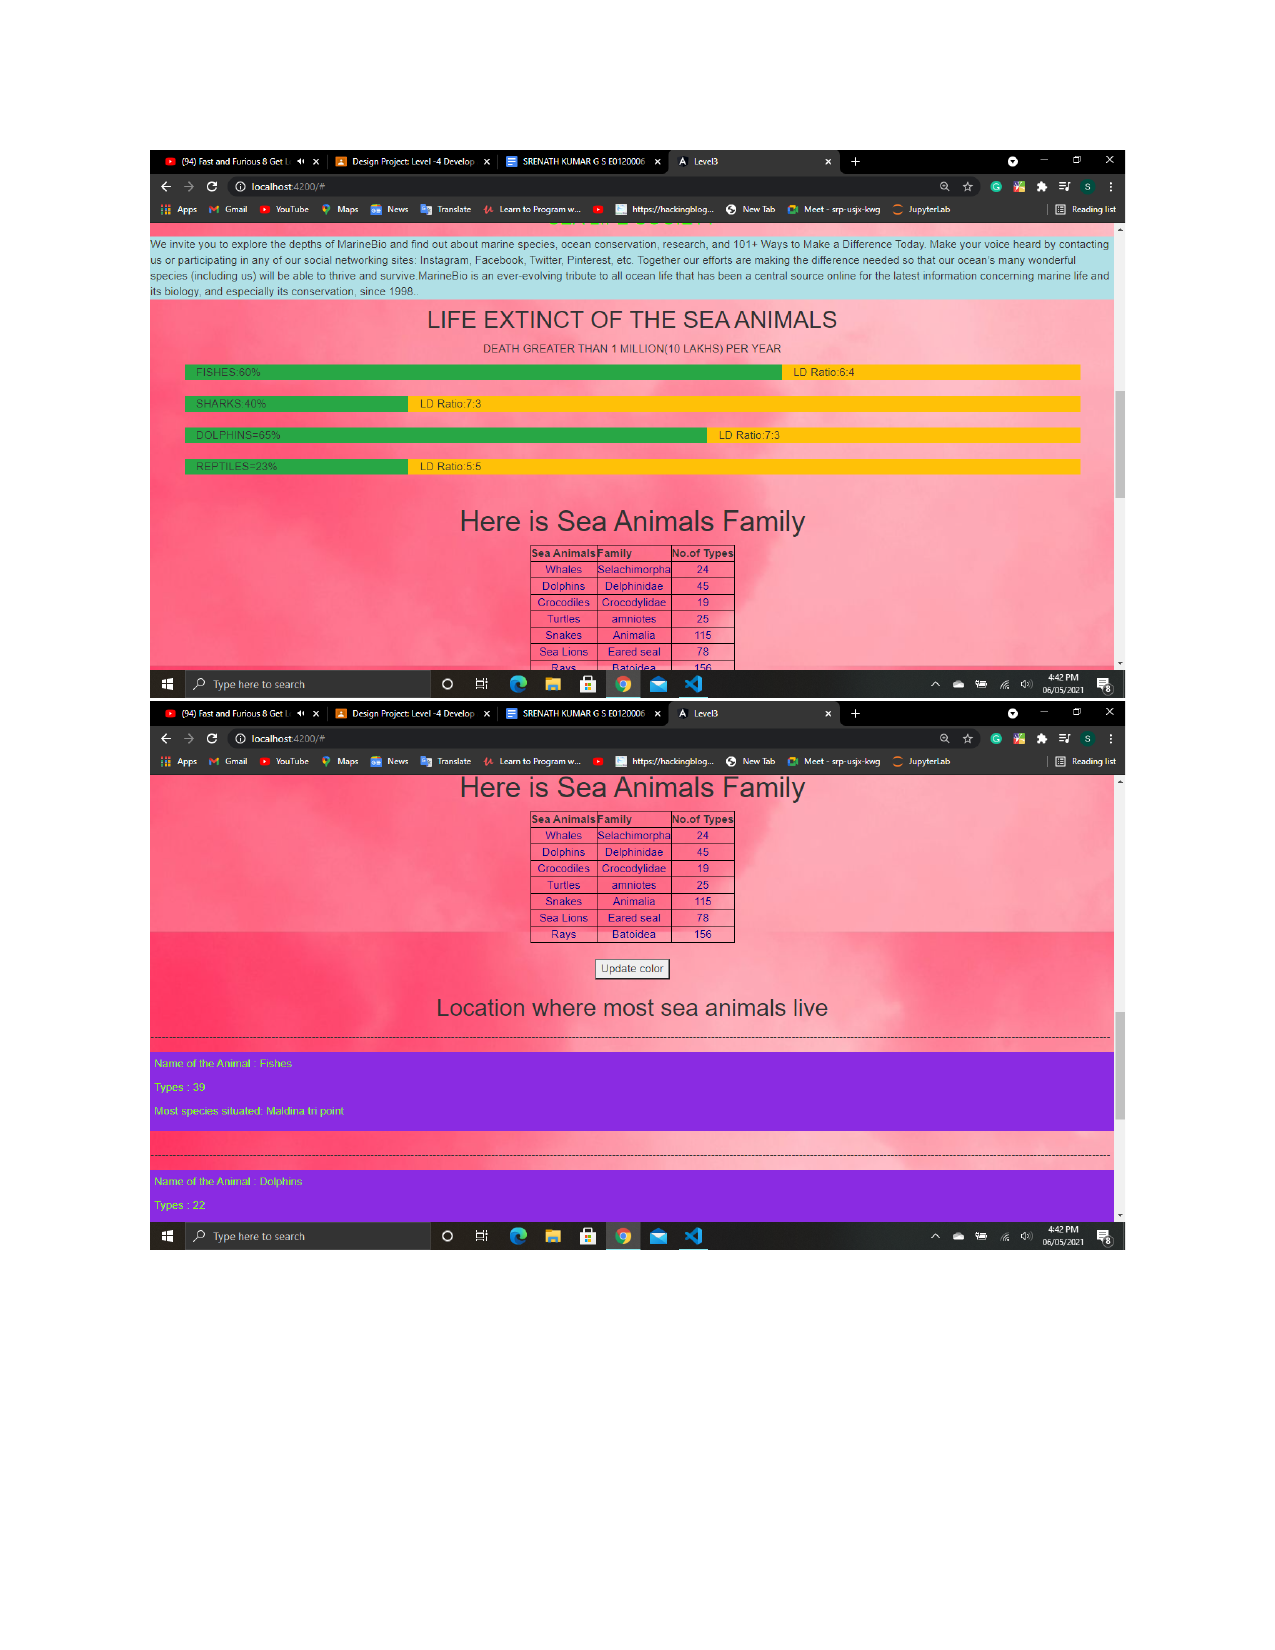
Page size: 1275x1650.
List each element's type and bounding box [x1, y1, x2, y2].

picture [150, 701, 1125, 1250]
picture [150, 150, 1125, 698]
